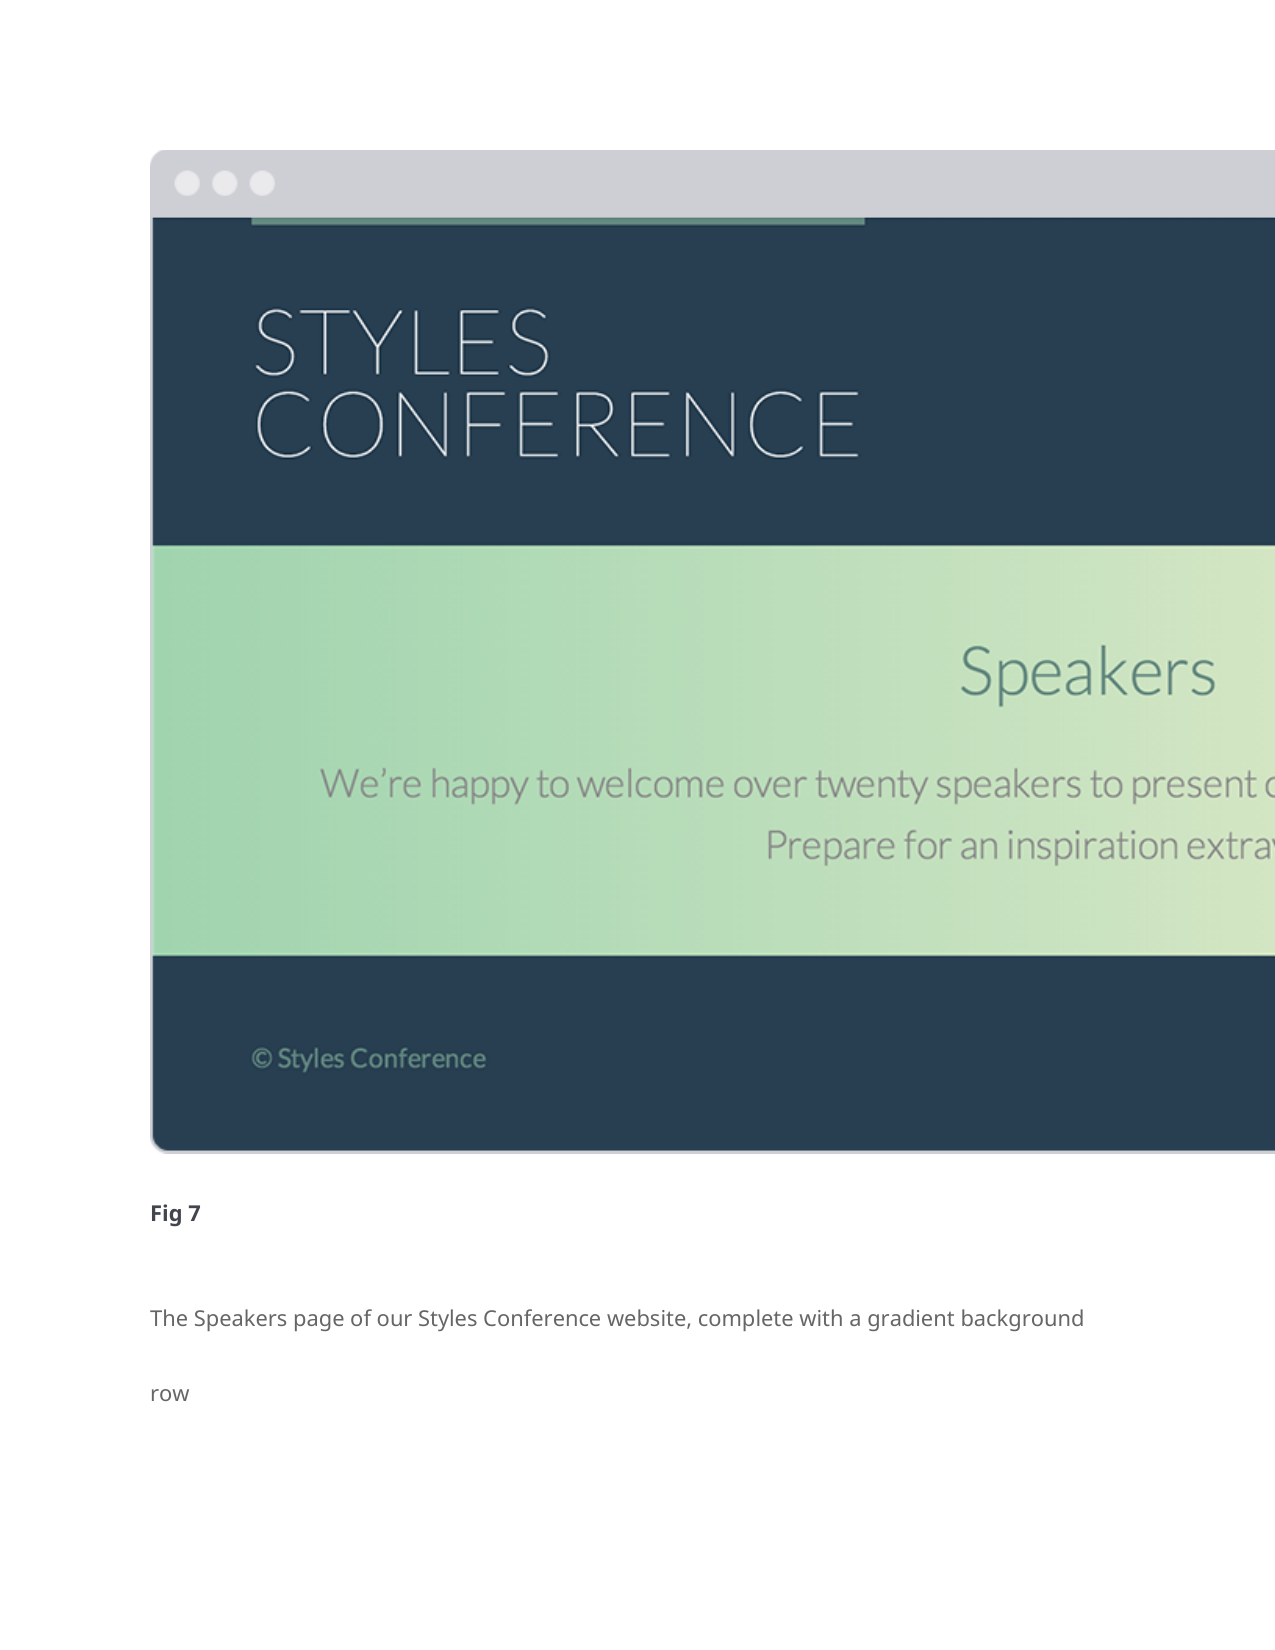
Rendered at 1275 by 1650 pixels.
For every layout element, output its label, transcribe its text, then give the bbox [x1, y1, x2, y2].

text Fig 7 [150, 1154, 1125, 1228]
picture [150, 150, 1275, 1154]
text The Speakers page of our Styles Conference website, complete with a gradient background row [150, 1257, 1125, 1407]
